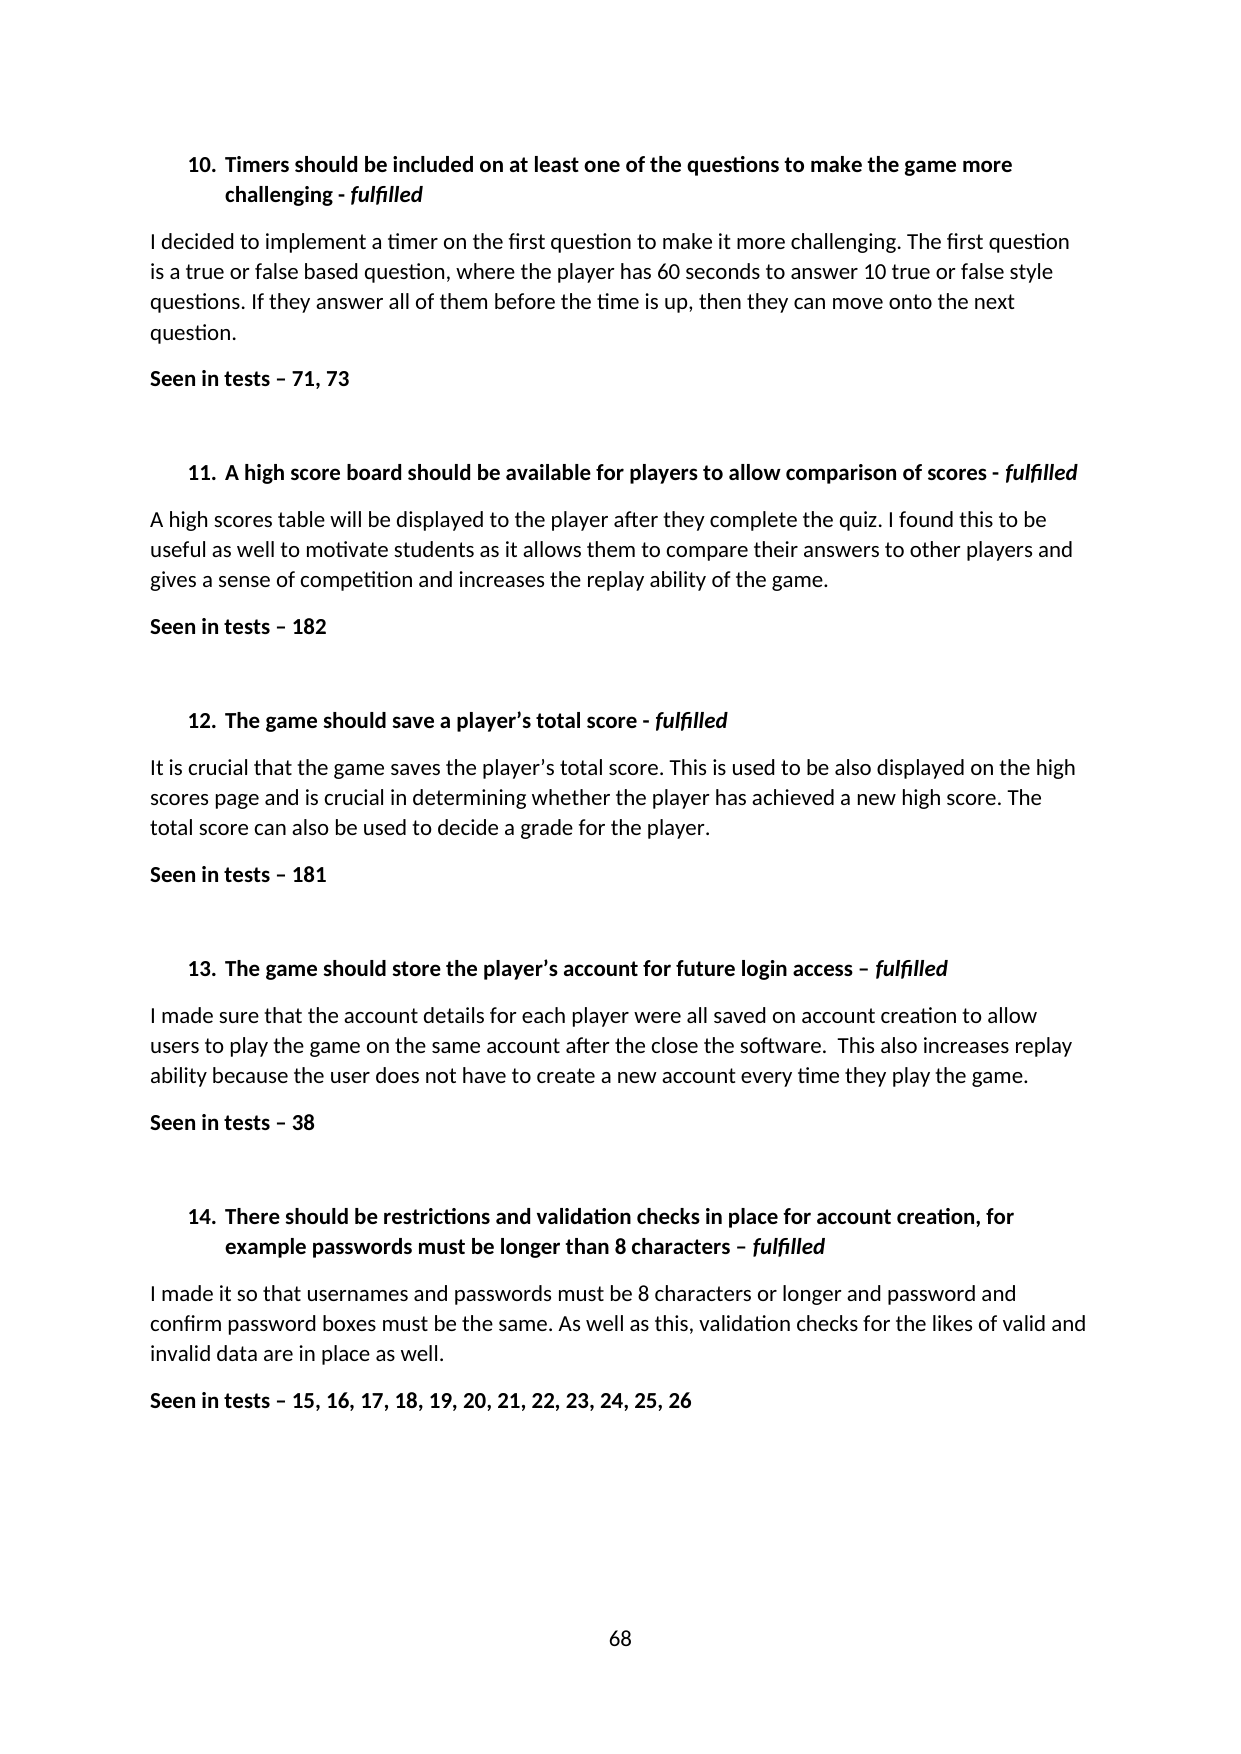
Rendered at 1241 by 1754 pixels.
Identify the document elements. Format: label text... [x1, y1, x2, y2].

text It is crucial that the game saves the player’s total score. This is used to be also displayed on the high scores page and is crucial in determining whether the player has achieved a new high score. The total score can also be used to decide a grade for the player. [150, 753, 1090, 842]
list A high score board should be available for players to allow comparison of scores - fulfilled [187, 458, 1090, 486]
text Seen in tests – 181 [150, 860, 1090, 888]
text Seen in tests – 38 [150, 1108, 1090, 1136]
text Seen in tests – 182 [150, 612, 1090, 641]
text Seen in tests – 71, 73 [150, 364, 1090, 393]
text I made sure that the account details for each player were all saved on account creation to allow users to play the game on the same account after the close the software. This also increases replay ability because the user does not have to create a new account every time they play the game. [150, 1001, 1090, 1089]
list There should be restrictions and validation checks in place for account creation, for example passwords must be longer than 8 characters – fulfilled [187, 1202, 1090, 1260]
list The game should save a player’s total score - fulfilled [187, 706, 1090, 734]
list The game should store the player’s account for future login access – fulfilled [187, 954, 1090, 982]
text I made it so that usernames and passwords must be 8 characters or longer and password and confirm password boxes must be the same. As well as this, validation checks for the likes of valid and invalid data are in place as well. [150, 1279, 1090, 1368]
text A high scores table will be displayed to the player after they complete the quiz. I found this to be useful as well to motivate students as it allows them to compare their answers to other players and gives a sense of competition and increases the replay ability of the game. [150, 505, 1090, 594]
list Timers should be included on at least one of the questions to make the game more challenging - fulfilled [187, 150, 1090, 208]
text I decided to implement a timer on the first question to make it more challenging. The first question is a true or false based question, where the player has 60 seconds to answer 10 true or false style questions. If they answer all of them before the time is up, then they can move onto the next question. [150, 227, 1090, 346]
text Seen in tests – 15, 16, 17, 18, 19, 20, 21, 22, 23, 24, 25, 26 [150, 1386, 1090, 1414]
